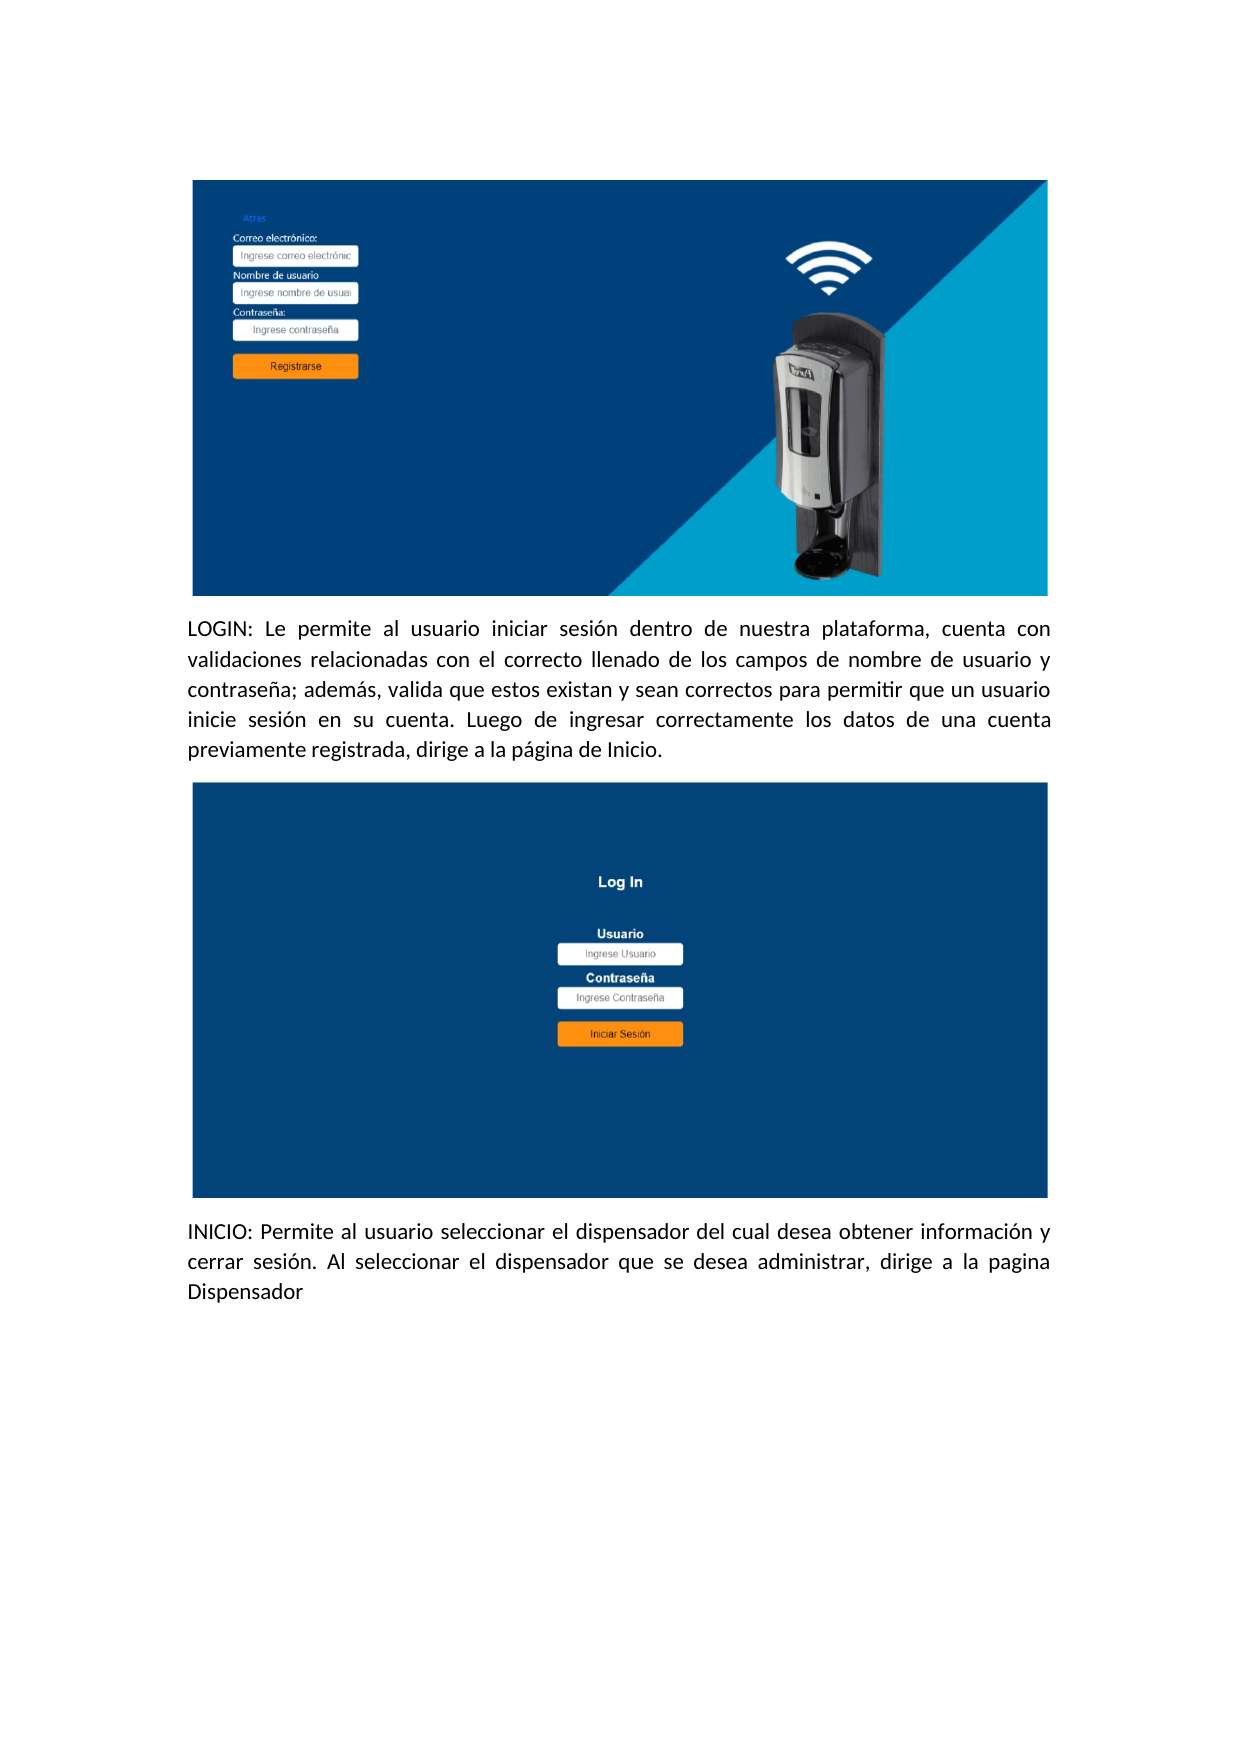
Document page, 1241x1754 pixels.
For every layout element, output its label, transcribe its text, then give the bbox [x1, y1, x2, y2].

picture [192, 782, 1048, 1198]
text INICIO: Permite al usuario seleccionar el dispensador del cual desea obtener información y cerrar sesión. Al seleccionar el dispensador que se desea administrar, dirige a la pagina Dispensador [187, 1217, 1053, 1305]
picture [192, 180, 1044, 596]
text LOGIN: Le permite al usuario iniciar sesión dentro de nuestra plataforma, cuenta con validaciones relacionadas con el correcto llenado de los campos de nombre de usuario y contraseña; además, valida que estos existan y sean correctos para permitir que un usuario inicie sesión en su cuenta. Luego de ingresar correctamente los datos de una cuenta previamente registrada, dirige a la página de Inicio. [187, 614, 1053, 763]
